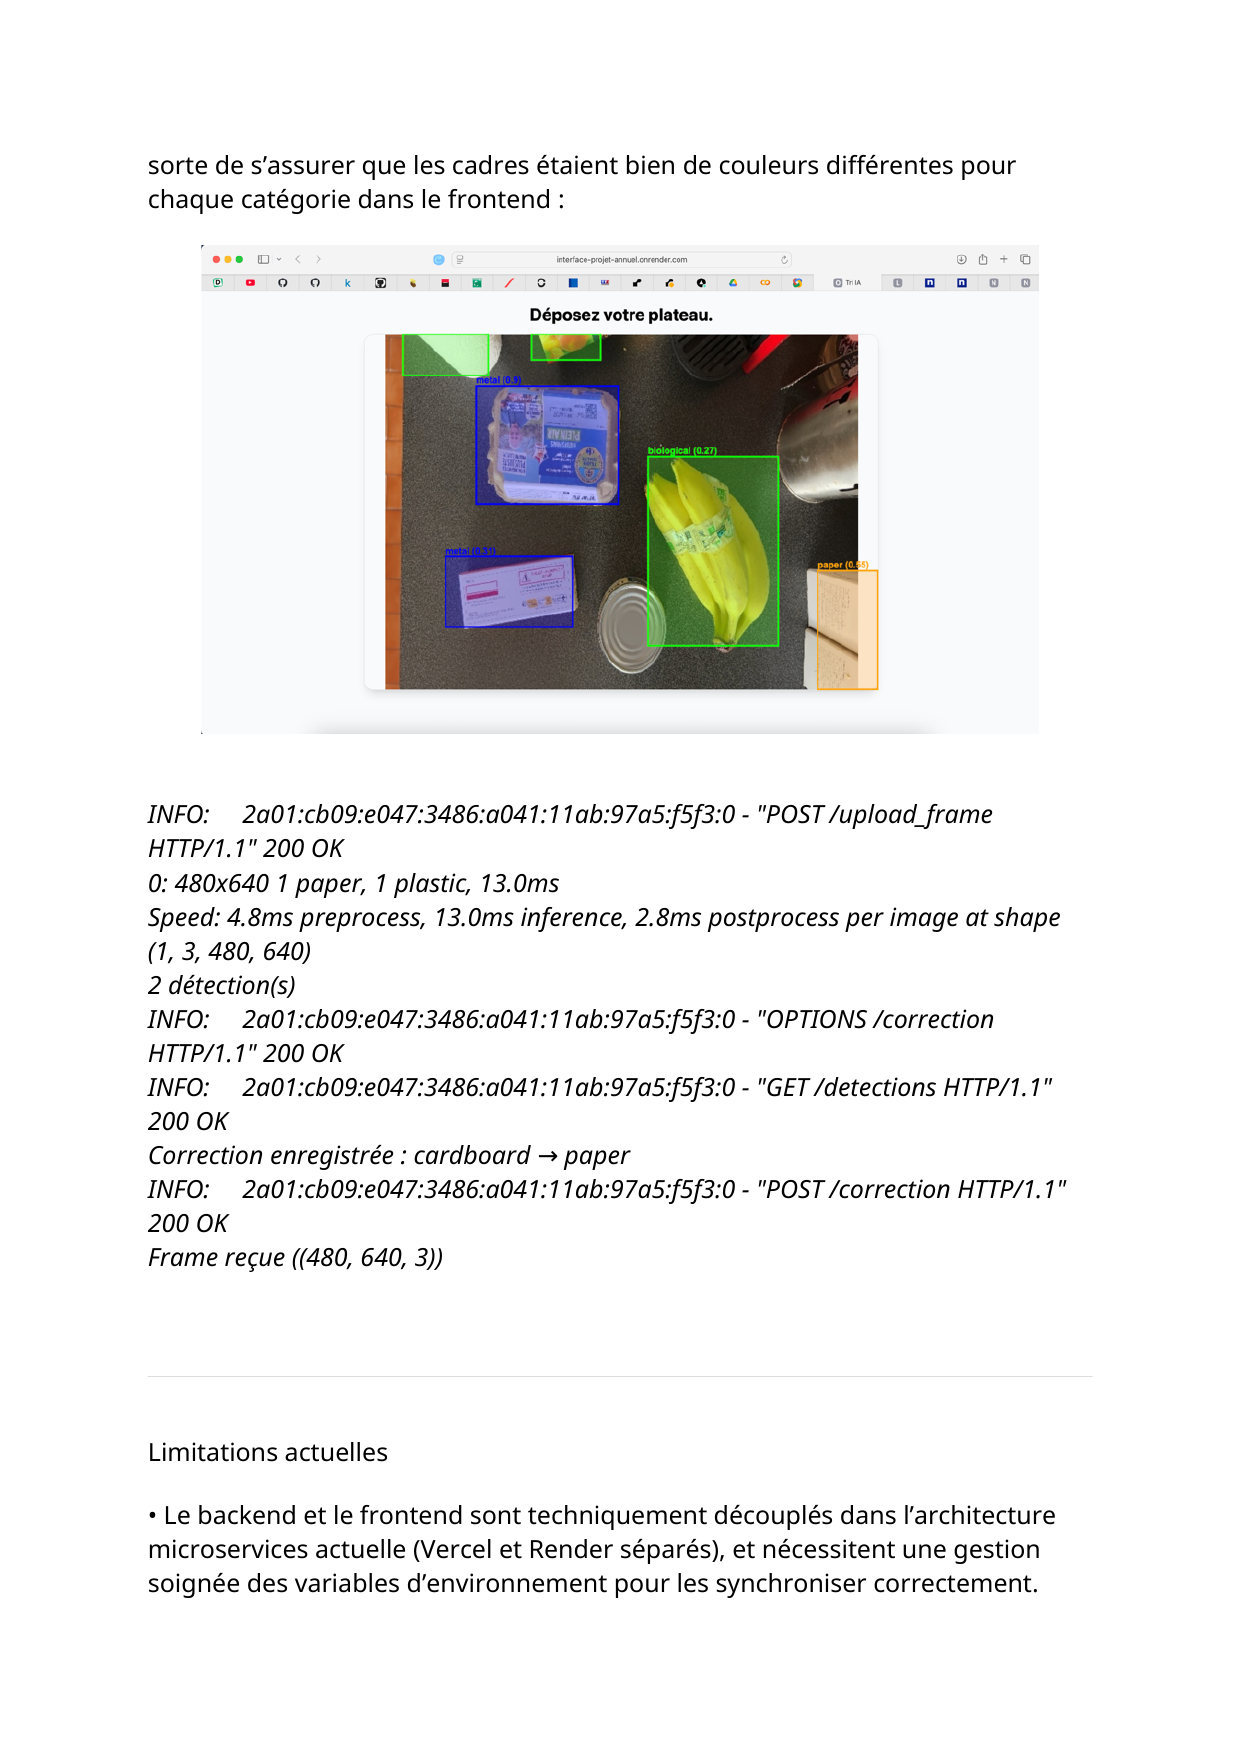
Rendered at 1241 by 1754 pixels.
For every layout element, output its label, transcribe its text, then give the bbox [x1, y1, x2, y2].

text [148, 148, 1093, 216]
text Correction enregistrée : cardboard → paper [148, 1138, 1093, 1172]
text INFO: 2a01:cb09:e047:3486:a041:11ab:97a5:f5f3:0 - "POST /upload_frame HTTP/1.1" 200 OK [148, 797, 1093, 865]
text • Le backend et le frontend sont techniquement découplés dans l’architecture microservices actuelle (Vercel et Render séparés), et nécessitent une gestion soignée des variables d’environnement pour les synchroniser correctement. [148, 1498, 1093, 1600]
text INFO: 2a01:cb09:e047:3486:a041:11ab:97a5:f5f3:0 - "GET /detections HTTP/1.1" 200 OK [148, 1069, 1093, 1138]
text 2 détection(s) [148, 967, 1093, 1001]
text Frame reçue ((480, 640, 3)) [148, 1240, 1093, 1274]
text Limitations actuelles [148, 1435, 1093, 1469]
text 0: 480x640 1 paper, 1 plastic, 13.0ms [148, 865, 1093, 899]
text INFO: 2a01:cb09:e047:3486:a041:11ab:97a5:f5f3:0 - "OPTIONS /correction HTTP/1.1" 200 OK [148, 1001, 1093, 1069]
picture [201, 245, 1039, 734]
text Speed: 4.8ms preprocess, 13.0ms inference, 2.8ms postprocess per image at shape (1, 3, 480, 640) [148, 899, 1093, 967]
text INFO: 2a01:cb09:e047:3486:a041:11ab:97a5:f5f3:0 - "POST /correction HTTP/1.1" 200 OK [148, 1172, 1093, 1240]
